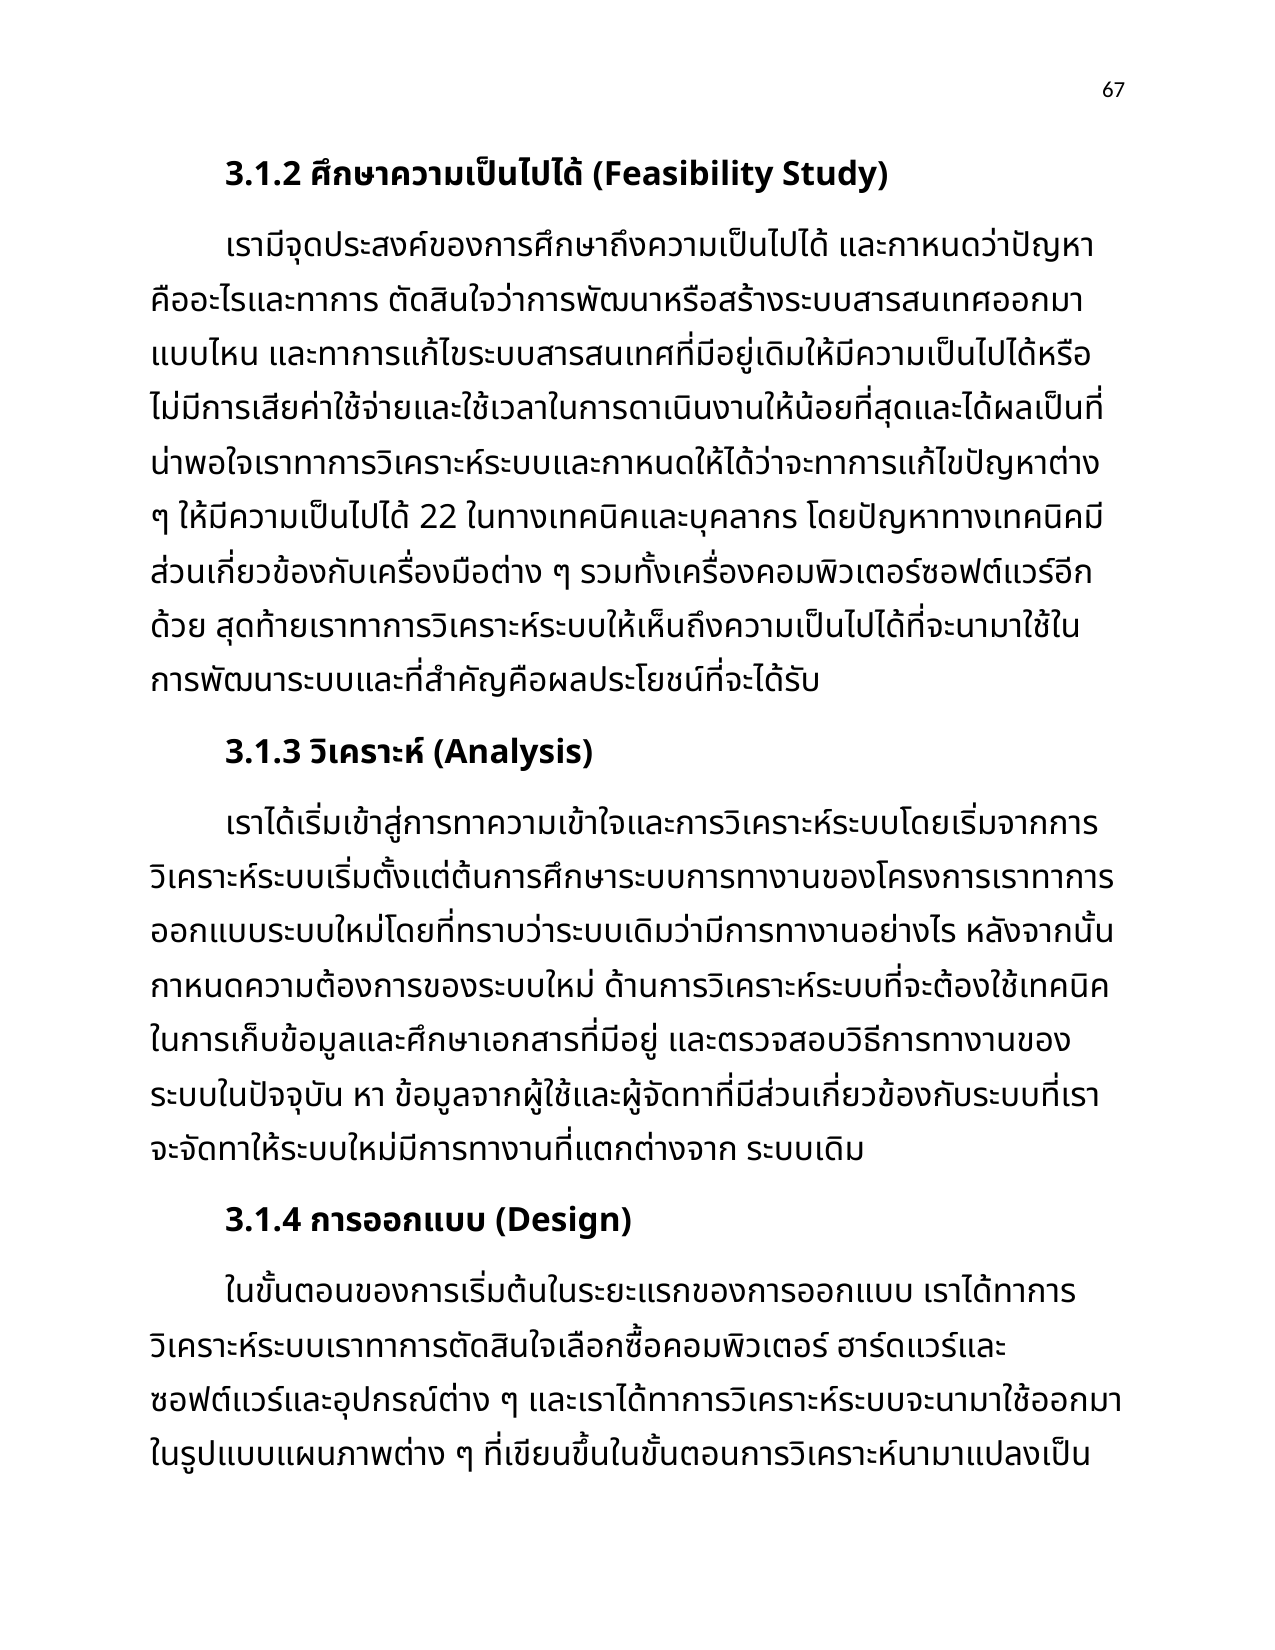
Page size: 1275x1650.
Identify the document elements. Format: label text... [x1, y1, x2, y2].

text 3.1.2 ศึกษาความเป็นไปได้ (Feasibility Study) [150, 150, 1125, 201]
text เรามีจุดประสงค์ของการศึกษาถึงความเป็นไปได้ และกาหนดว่าปัญหาคืออะไรและทาการ ตัดสินใจว่าการพัฒนาหรือสร้างระบบสารสนเทศออกมาแบบไหน และทาการแก้ไขระบบสารสนเทศที่มีอยู่เดิมให้มีความเป็นไปได้หรือไม่มีการเสียค่าใช้จ่ายและใช้เวลาในการดาเนินงานให้น้อยที่สุดและได้ผลเป็นที่น่าพอใจเราทาการวิเคราะห์ระบบและกาหนดให้ได้ว่าจะทาการแก้ไขปัญหาต่าง ๆ ให้มีความเป็นไปได้ 22 ในทางเทคนิคและบุคลากร โดยปัญหาทางเทคนิคมีส่วนเกี่ยวข้องกับเครื่องมือต่าง ๆ รวมทั้งเครื่องคอมพิวเตอร์ซอฟต์แวร์อีกด้วย สุดท้ายเราทาการวิเคราะห์ระบบให้เห็นถึงความเป็นไปได้ที่จะนามาใช้ในการพัฒนาระบบและที่สำคัญคือผลประโยชน์ที่จะได้รับ [150, 221, 1125, 707]
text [150, 1267, 1125, 1481]
text เราได้เริ่มเข้าสู่การทาความเข้าใจและการวิเคราะห์ระบบโดยเริ่มจากการวิเคราะห์ระบบเริ่มตั้งแต่ต้นการศึกษาระบบการทางานของโครงการเราทาการออกแบบระบบใหม่โดยที่ทราบว่าระบบเดิมว่ามีการทางานอย่างไร หลังจากนั้นกาหนดความต้องการของระบบใหม่ ด้านการวิเคราะห์ระบบที่จะต้องใช้เทคนิคในการเก็บข้อมูลและศึกษาเอกสารที่มีอยู่ และตรวจสอบวิธีการทางานของระบบในปัจจุบัน หา ข้อมูลจากผู้ใช้และผู้จัดทาที่มีส่วนเกี่ยวข้องกับระบบที่เราจะจัดทาให้ระบบใหม่มีการทางานที่แตกต่างจาก ระบบเดิม [150, 799, 1125, 1175]
text 3.1.4 การออกแบบ (Design) [150, 1196, 1125, 1247]
text 3.1.3 วิเคราะห์ (Analysis) [150, 727, 1125, 778]
